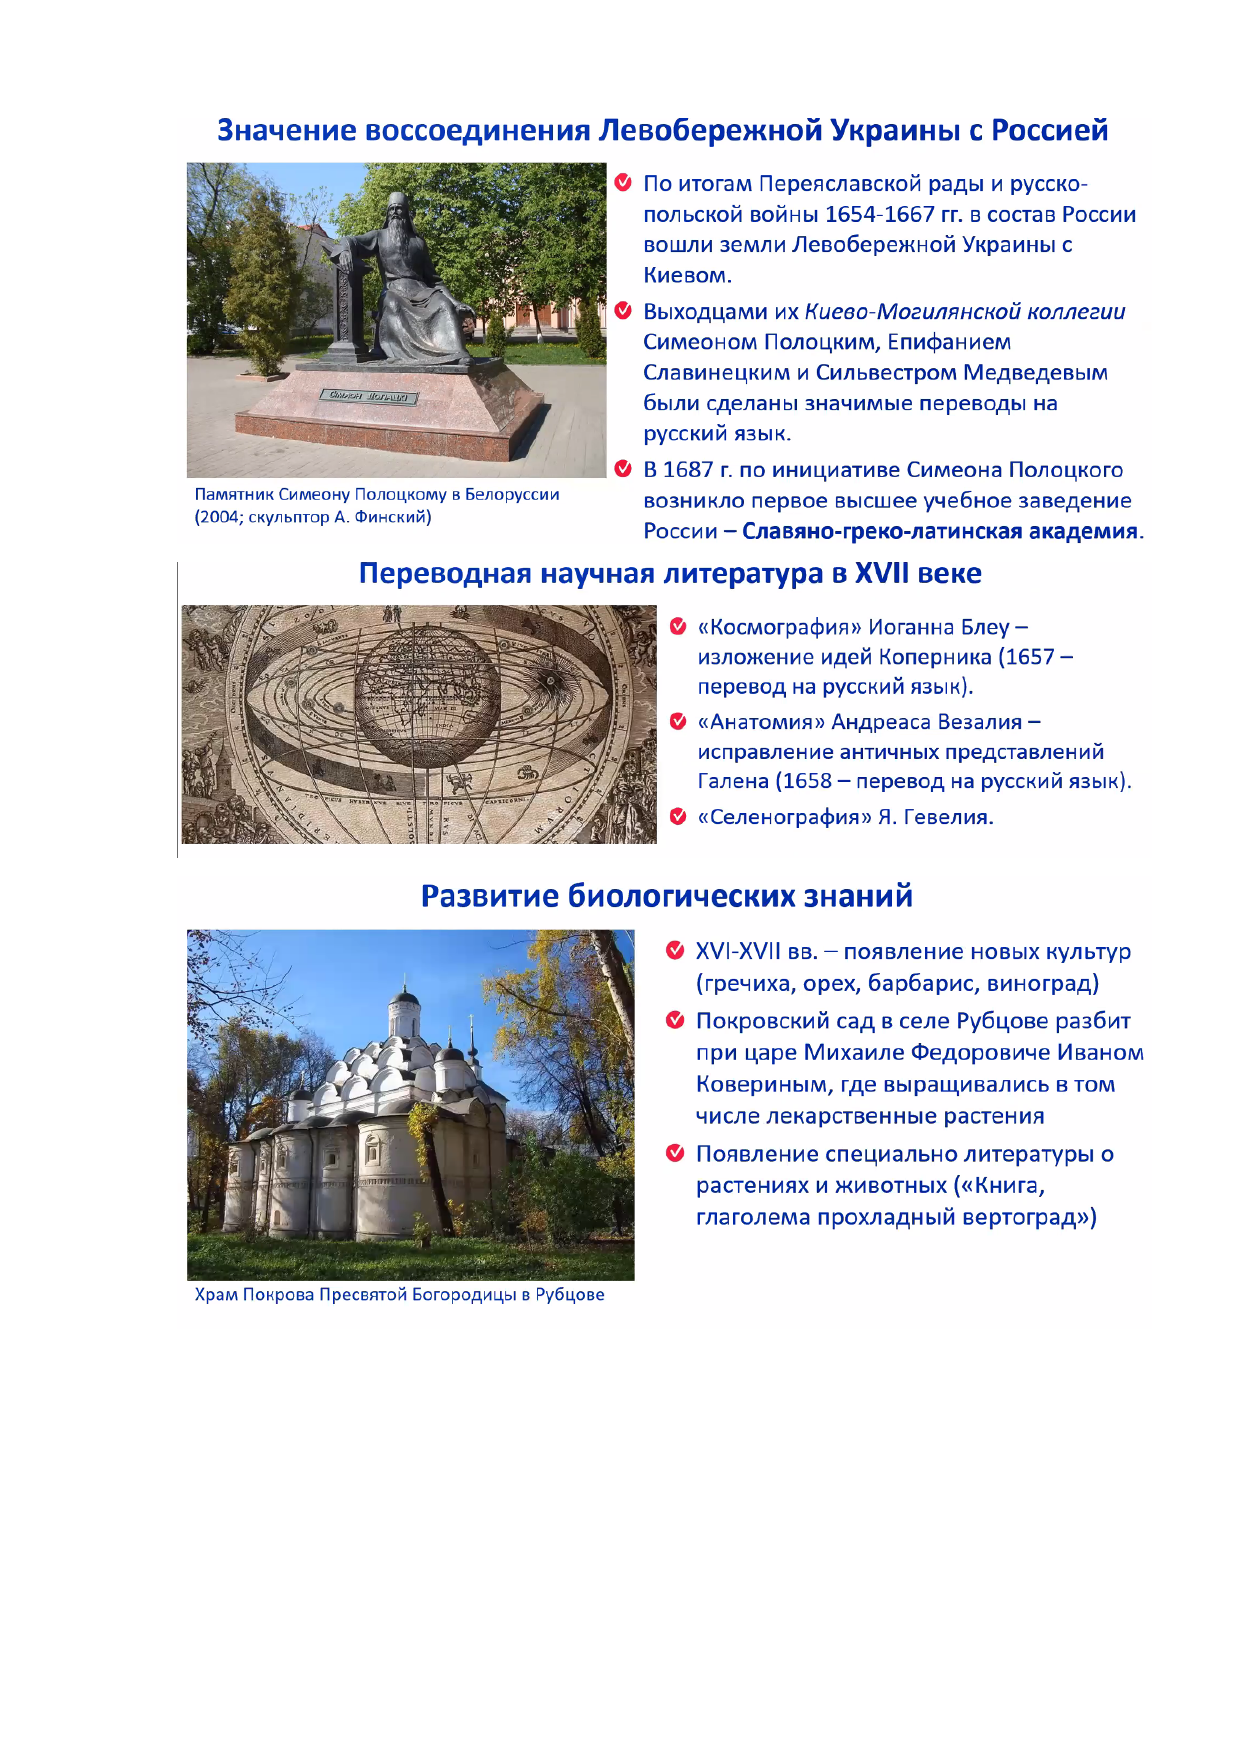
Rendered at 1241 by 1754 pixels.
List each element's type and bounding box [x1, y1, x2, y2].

picture [177, 562, 1152, 858]
picture [177, 876, 1152, 1329]
picture [177, 118, 1152, 544]
